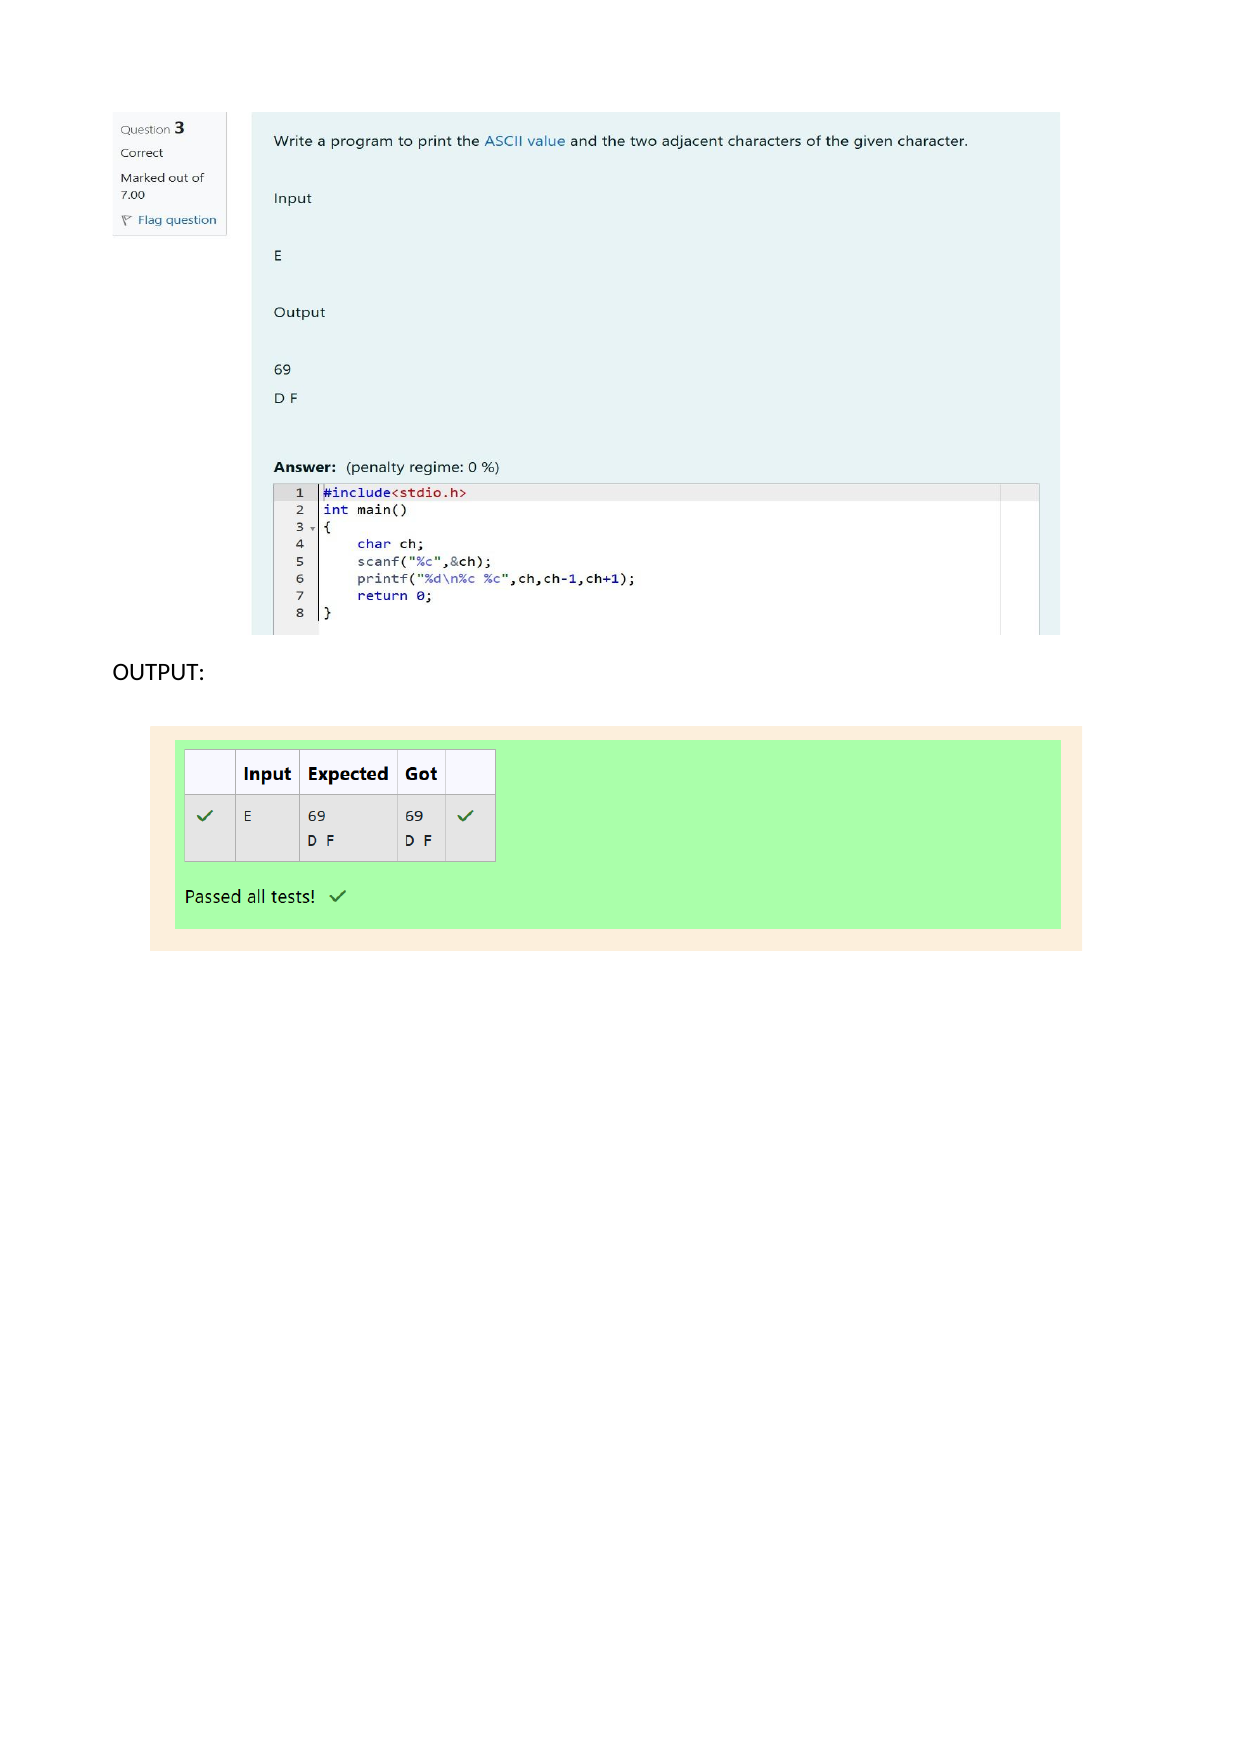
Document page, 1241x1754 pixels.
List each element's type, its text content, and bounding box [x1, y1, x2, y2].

picture [150, 726, 1083, 951]
text OUTPUT: [112, 656, 1128, 687]
picture [112, 112, 1060, 635]
